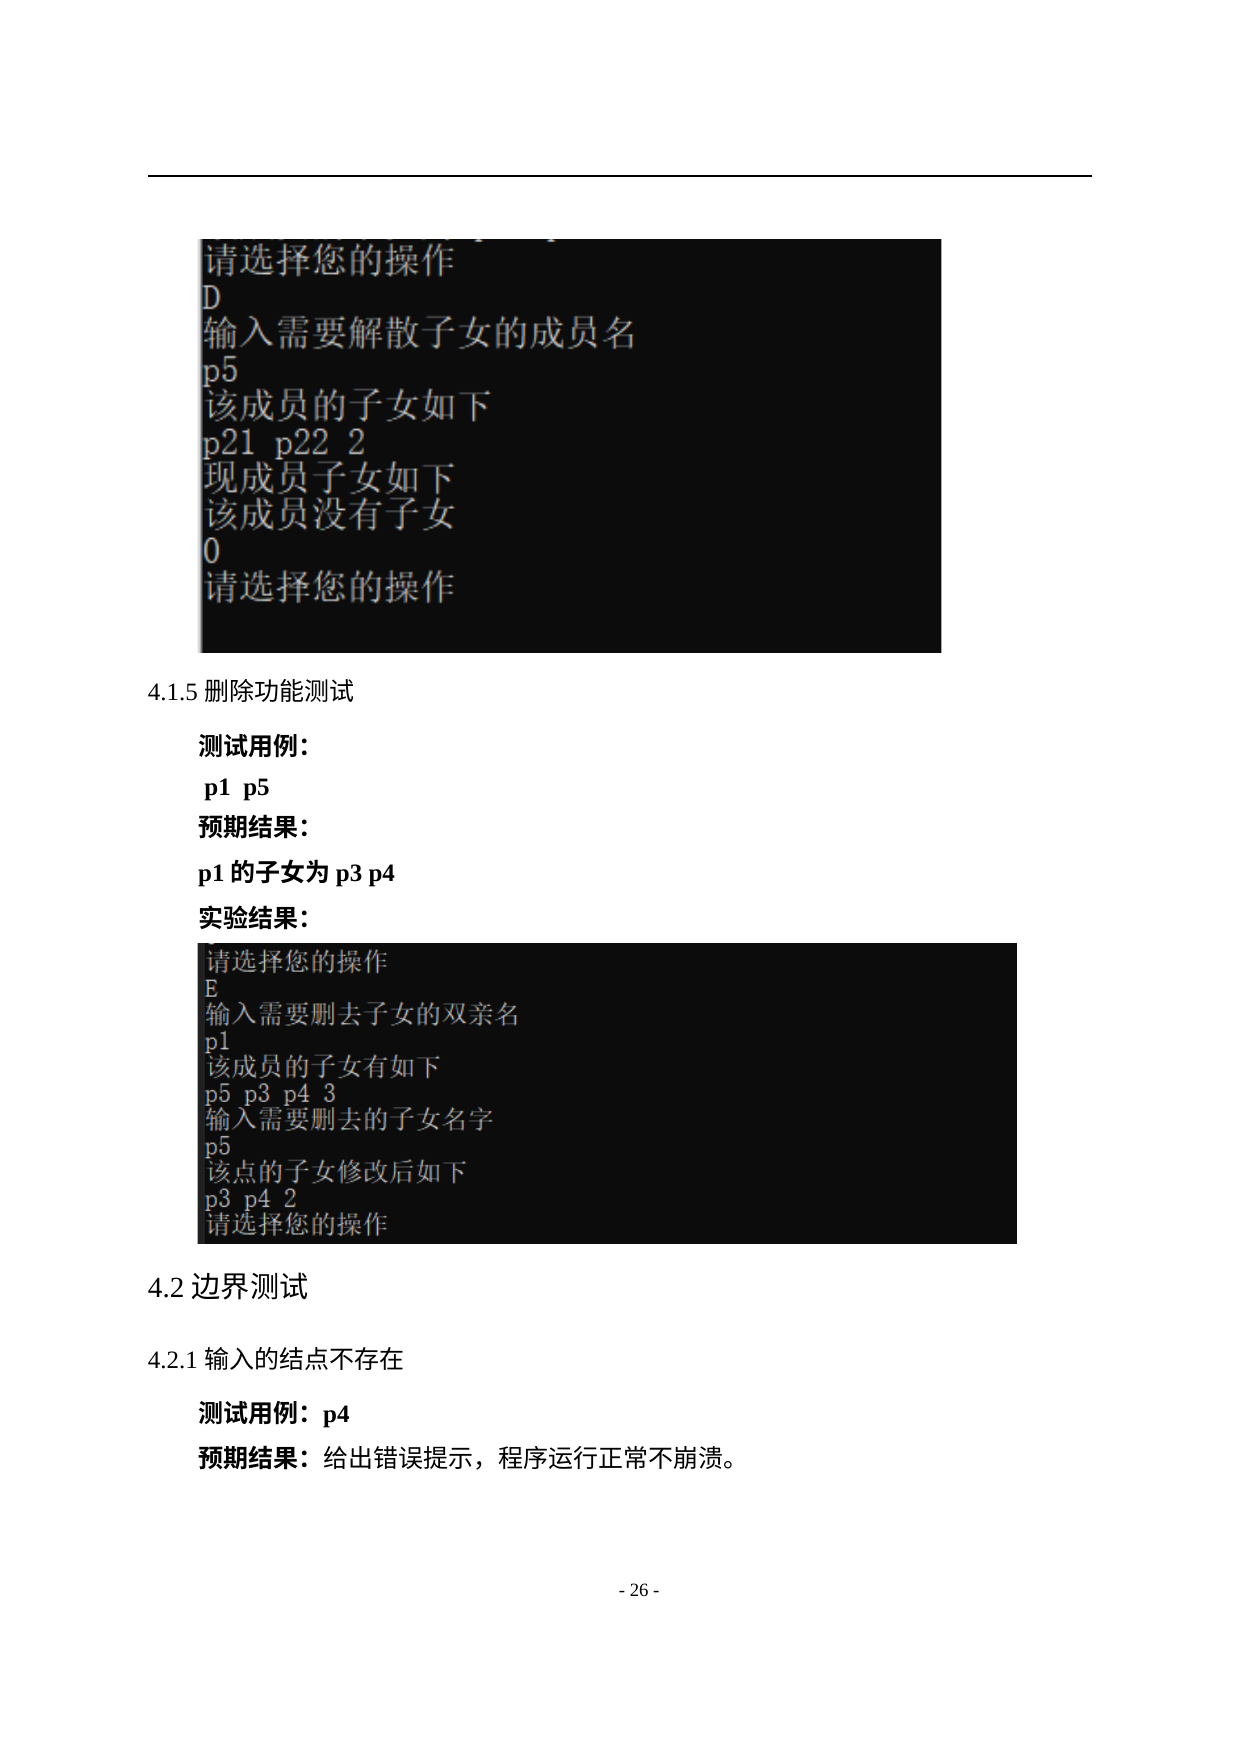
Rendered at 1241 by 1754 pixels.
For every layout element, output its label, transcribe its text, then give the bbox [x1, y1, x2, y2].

subtitle 4.2 边界测试 [148, 1263, 1092, 1306]
subtitle 4.2.1 输入的结点不存在 [148, 1339, 1092, 1376]
picture [197, 239, 942, 653]
text 测试用例： [148, 726, 1092, 762]
text 测试用例：p4 [148, 1394, 1092, 1430]
text p1 的子女为p3 p4 [148, 853, 1092, 889]
picture [197, 943, 1017, 1244]
subtitle 4.1.5 删除功能测试 [148, 672, 1092, 708]
text 实验结果： [148, 898, 1092, 934]
text 预期结果： [148, 807, 1092, 844]
text 预期结果：给出错误提示，程序运行正常不崩溃。 [148, 1439, 1092, 1475]
text p1 p5 [148, 772, 1092, 800]
